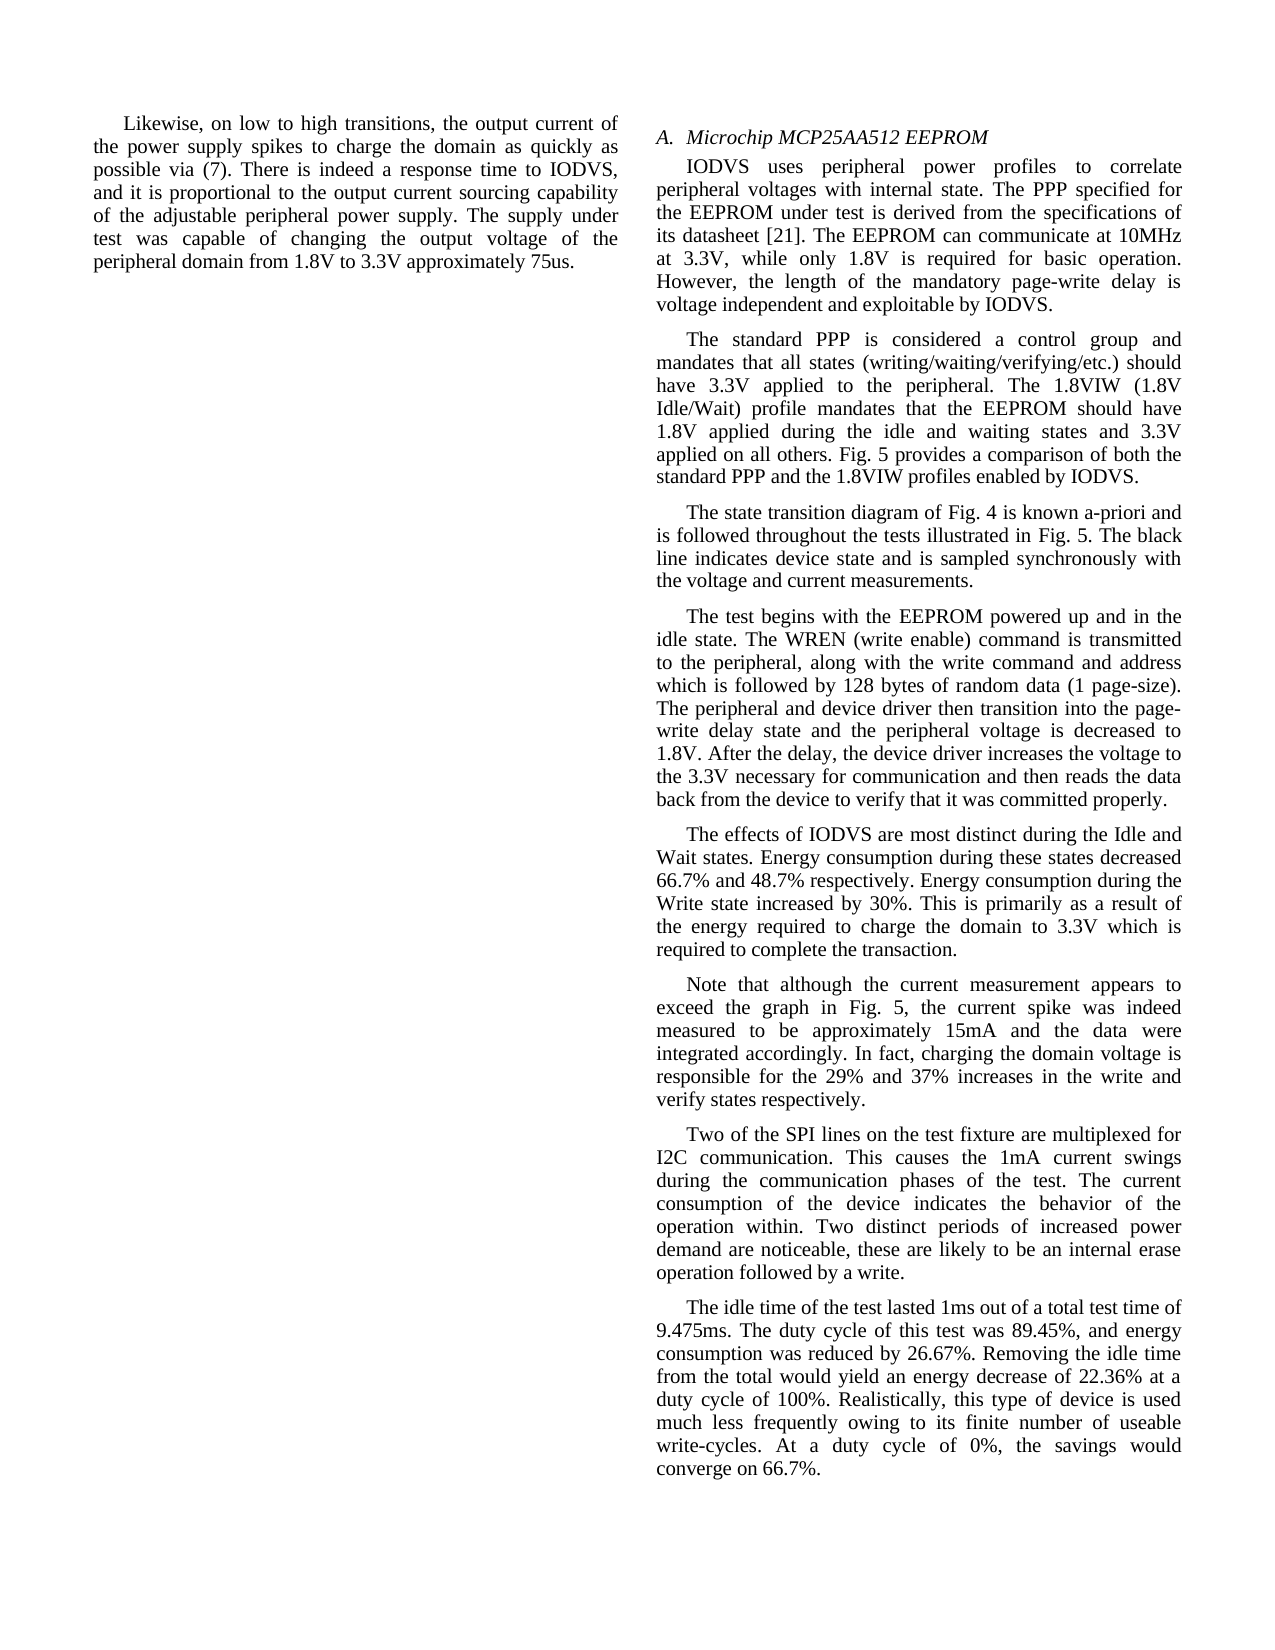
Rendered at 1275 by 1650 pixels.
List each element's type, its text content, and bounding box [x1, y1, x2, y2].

text The idle time of the test lasted 1ms out of a total test time of 9.475ms. The duty cycle of this test was 89.45%, and energy consumption was reduced by 26.67%. Removing the idle time from the total would yield an energy decrease of 22.36% at a duty cycle of 100%. Realistically, this type of device is used much less frequently owing to its finite number of useable write-cycles. At a duty cycle of 0%, the savings would converge on 66.7%. [656, 1296, 1182, 1479]
text The effects of IODVS are most distinct during the Idle and Wait states. Energy consumption during these states decreased 66.7% and 48.7% respectively. Energy consumption during the Write state increased by 30%. This is primarily as a result of the energy required to charge the domain to 3.3V which is required to complete the transaction. [656, 824, 1182, 961]
subtitle Microchip MCP25AA512 EEPROM [656, 125, 1182, 149]
text IODVS uses peripheral power profiles to correlate peripheral voltages with internal state. The PPP specified for the EEPROM under test is derived from the specifications of its datasheet. The EEPROM can communicate at 10MHz at 3.3V, while only 1.8V is required for basic operation. However, the length of the mandatory page-write delay is voltage independent and exploitable by IODVS. [656, 155, 1182, 316]
text The test begins with the EEPROM powered up and in the idle state. The WREN (write enable) command is transmitted to the peripheral, along with the write command and address which is followed by 128 bytes of random data (1 page-size). The peripheral and device driver then transition into the page-write delay state and the peripheral voltage is decreased to 1.8V. After the delay, the device driver increases the voltage to the 3.3V necessary for communication and then reads the data back from the device to verify that it was committed properly. [656, 605, 1182, 811]
text The state transition diagram of Fig. 4 is known a-priori and is followed throughout the tests illustrated in Fig. 5. The black line indicates device state and is sampled synchronously with the voltage and current measurements. [656, 501, 1182, 592]
text Two of the SPI lines on the test fixture are multiplexed for I2C communication. This causes the 1mA current swings during the communication phases of the test. The current consumption of the device indicates the behavior of the operation within. Two distinct periods of increased power demand are noticeable, these are likely to be an internal erase operation followed by a write. [656, 1123, 1182, 1284]
text Note that although the current measurement appears to exceed the graph in Fig. 5, the current spike was indeed measured to be approximately 15mA and the data were integrated accordingly. In fact, charging the domain voltage is responsible for the 29% and 37% increases in the write and verify states respectively. [656, 973, 1182, 1111]
text Likewise, on low to high transitions, the output current of the power supply spikes to charge the domain as quickly as possible via (7). There is indeed a response time to IODVS, and it is proportional to the output current sourcing capability of the adjustable peripheral power supply. The supply under test was capable of changing the output voltage of the peripheral domain from 1.8V to 3.3V approximately 75us. [93, 112, 619, 273]
text The standard PPP is considered a control group and mandates that all states (writing/waiting/verifying/etc.) should have 3.3V applied to the peripheral. The 1.8VIW (1.8V Idle/Wait) profile mandates that the EEPROM should have 1.8V applied during the idle and waiting states and 3.3V applied on all others. Fig. 5 provides a comparison of both the standard PPP and the 1.8VIW profiles enabled by IODVS. [656, 328, 1182, 488]
